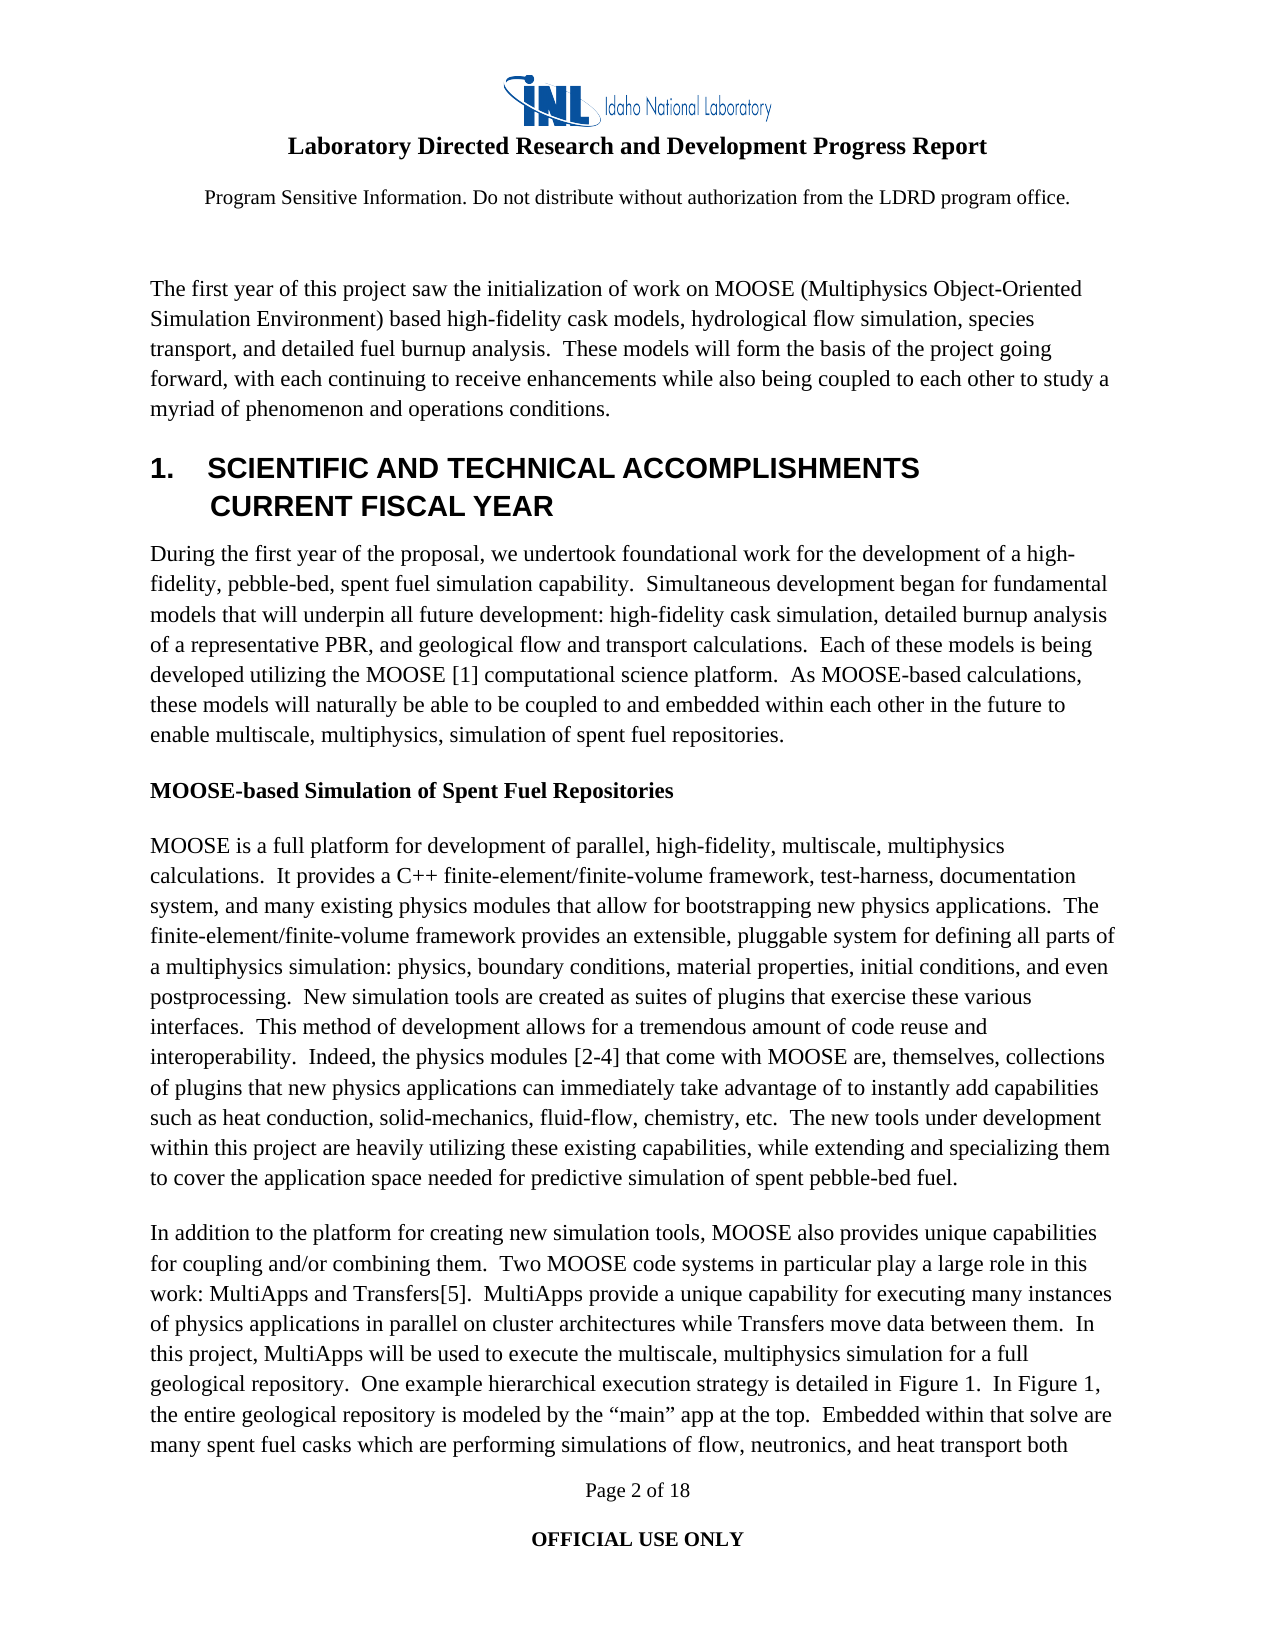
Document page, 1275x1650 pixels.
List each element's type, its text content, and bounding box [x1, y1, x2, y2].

picture [503, 75, 772, 127]
subtitle SCIENTIFIC AND TECHNICAL ACCOMPLISHMENTS CURRENT FISCAL YEAR [150, 451, 1125, 523]
text During the first year of the proposal, we undertook foundational work for the development of a high-fidelity, pebble-bed, spent fuel simulation capability. Simultaneous development began for fundamental models that will underpin all future development: high-fidelity cask simulation, detailed burnup analysis of a representative PBR, and geological flow and transport calculations. Each of these models is being developed utilizing the MOOSE [1] computational science platform. As MOOSE-based calculations, these models will naturally be able to be coupled to and embedded within each other in the future to enable multiscale, multiphysics, simulation of spent fuel repositories. [150, 540, 1125, 748]
text MOOSE is a full platform for development of parallel, high-fidelity, multiscale, multiphysics calculations. It provides a C++ finite-element/finite-volume framework, test-harness, documentation system, and many existing physics modules that allow for bootstrapping new physics applications. The finite-element/finite-volume framework provides an extensible, pluggable system for defining all parts of a multiphysics simulation: physics, boundary conditions, material properties, initial conditions, and even postprocessing. New simulation tools are created as suites of plugins that exercise these various interfaces. This method of development allows for a tremendous amount of code reuse and interoperability. Indeed, the physics modules [2-4] that come with MOOSE are, themselves, collections of plugins that new physics applications can immediately take advantage of to instantly add capabilities such as heat conduction, solid-mechanics, fluid-flow, chemistry, etc. The new tools under development within this project are heavily utilizing these existing capabilities, while extending and specializing them to cover the application space needed for predictive simulation of spent pebble-bed fuel. [150, 832, 1125, 1191]
text MOOSE-based Simulation of Spent Fuel Repositories [150, 777, 1125, 803]
text The first year of this project saw the initialization of work on MOOSE (Multiphysics Object-Oriented Simulation Environment) based high-fidelity cask models, hydrological flow simulation, species transport, and detailed fuel burnup analysis. These models will form the basis of the project going forward, with each continuing to receive enhancements while also being coupled to each other to study a myriad of phenomenon and operations conditions. [150, 274, 1125, 422]
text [150, 1219, 1125, 1457]
